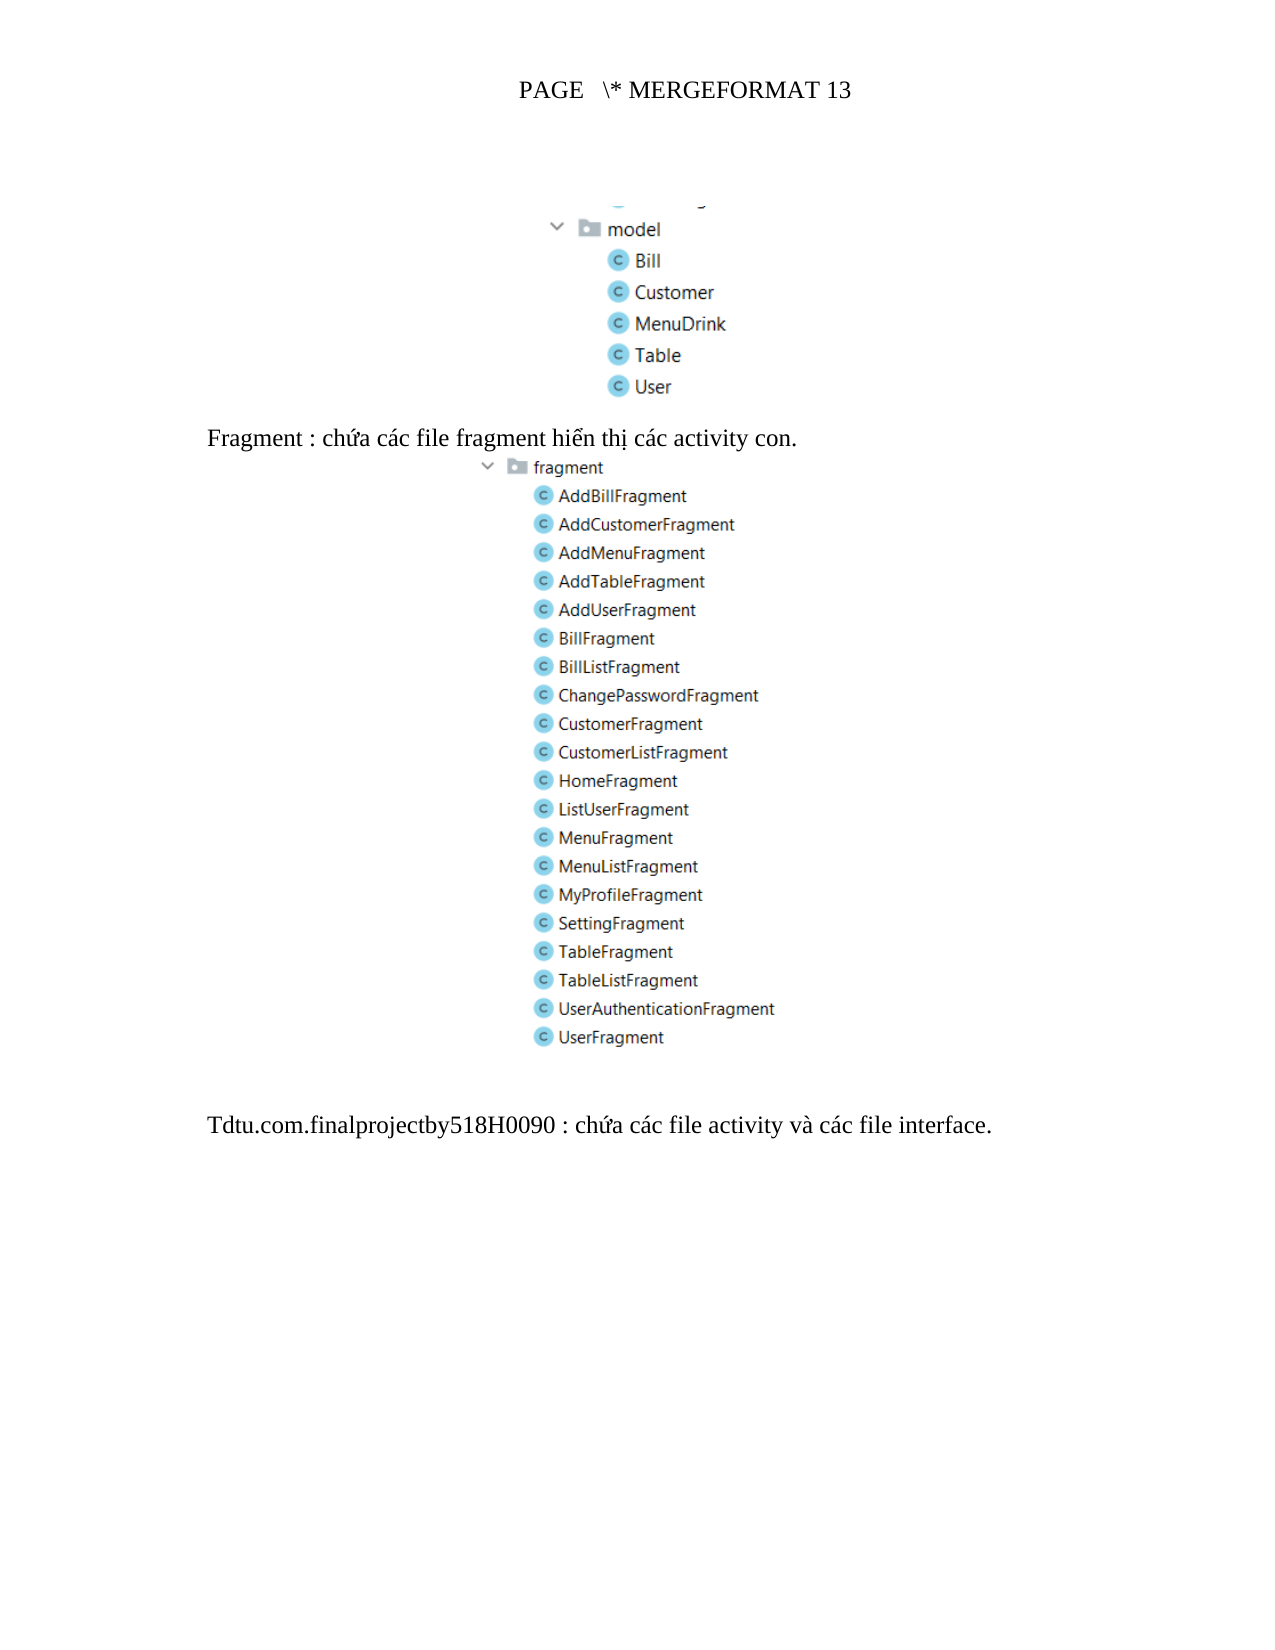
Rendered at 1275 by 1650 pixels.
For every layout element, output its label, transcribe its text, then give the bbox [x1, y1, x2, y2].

picture [465, 452, 899, 1048]
text Tdtu.com.finalprojectby518H0090 : chứa các file activity và các file interface. [207, 1110, 1157, 1138]
text Fragment : chứa các file fragment hiển thị các activity con. [207, 423, 1157, 452]
picture [536, 206, 828, 405]
